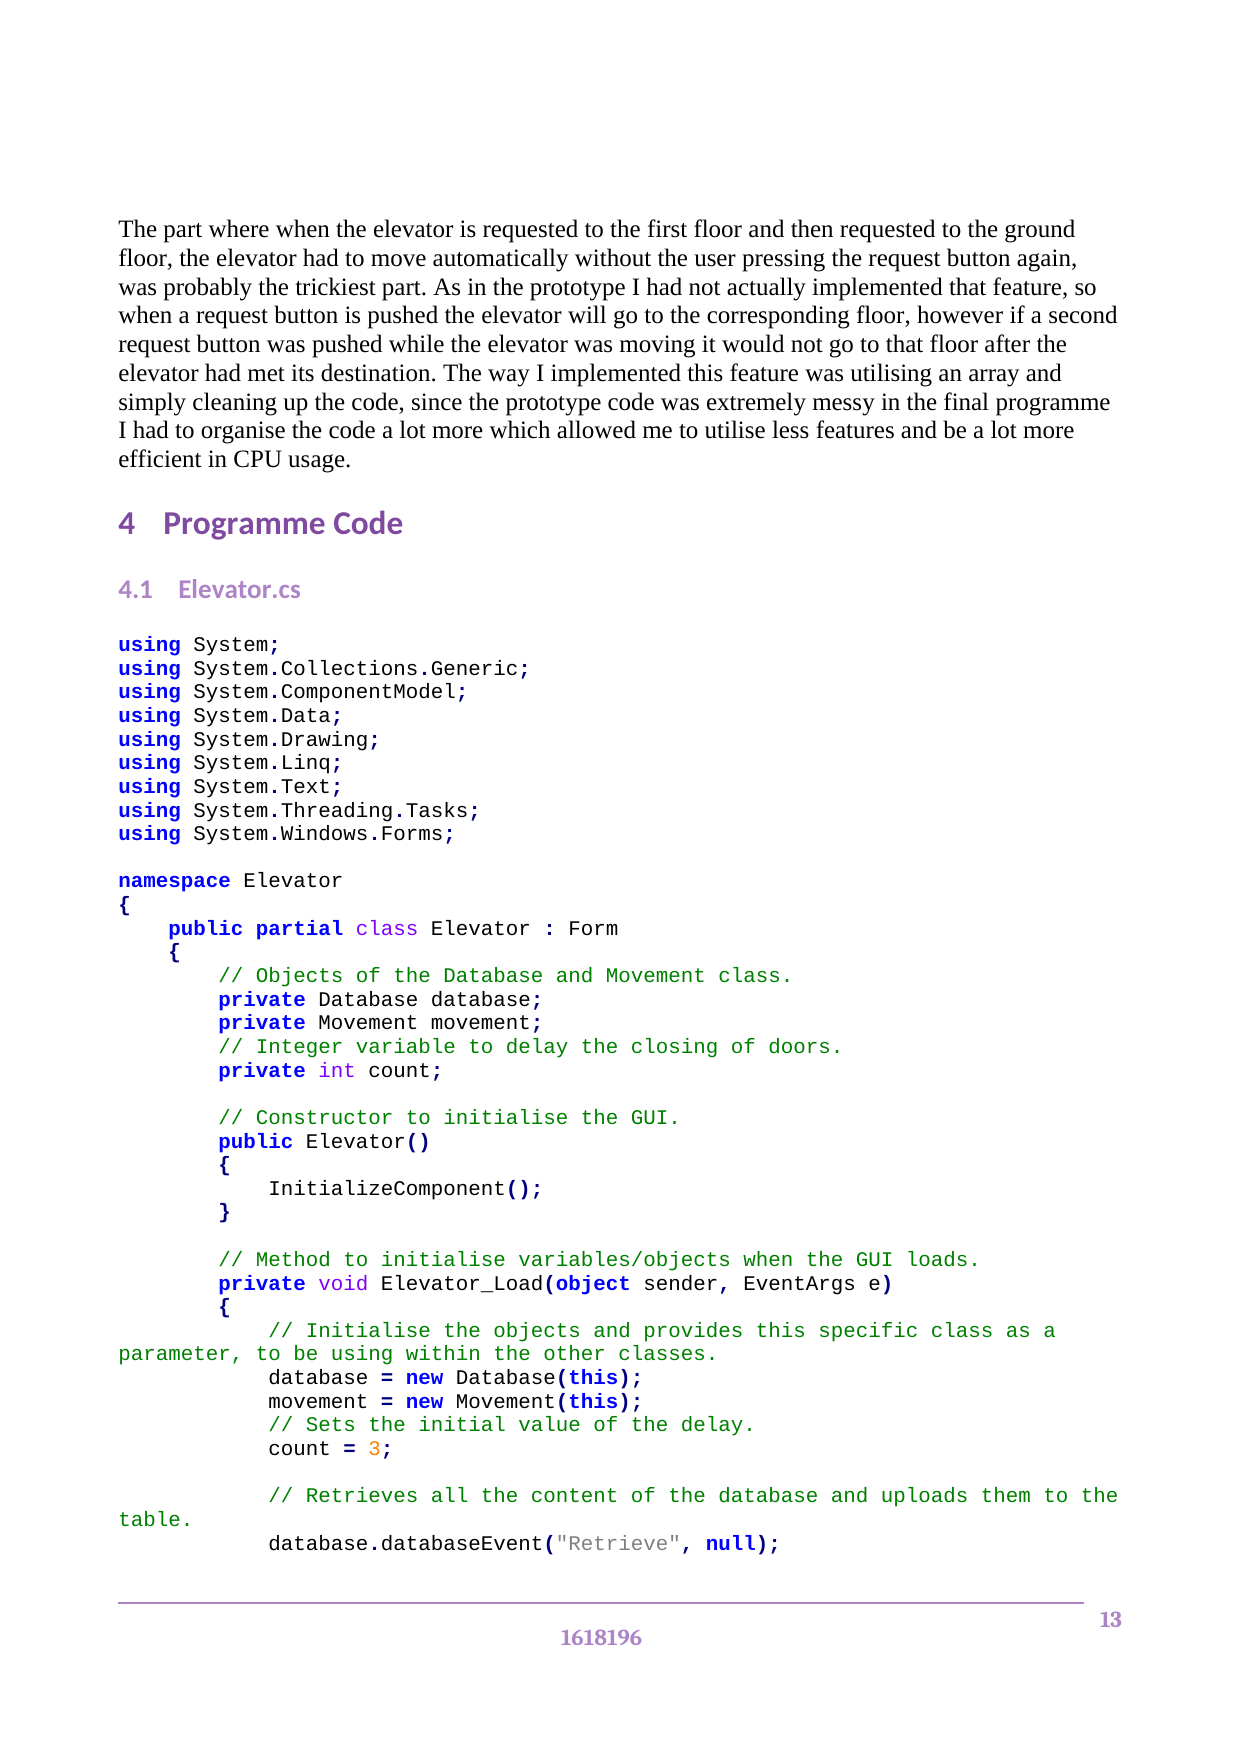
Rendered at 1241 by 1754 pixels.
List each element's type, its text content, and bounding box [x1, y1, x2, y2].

text // Objects of the Database and Movement class. [118, 965, 1122, 989]
text namespace Elevator [118, 871, 1122, 894]
subtitle Programme Code [118, 502, 1122, 543]
text database.databaseEvent("Retrieve", null); [118, 1533, 1122, 1556]
text // Constructor to initialise the GUI. [118, 1107, 1122, 1131]
text { [118, 1154, 1122, 1178]
text { [118, 941, 1122, 965]
text using System.Data; [118, 705, 1122, 729]
text using System.Windows.Forms; [118, 823, 1122, 847]
text using System.ComponentModel; [118, 681, 1122, 705]
text database = new Database(this); [118, 1367, 1122, 1391]
text private int count; [118, 1060, 1122, 1083]
text private void Elevator_Load(object sender, EventArgs e) [118, 1272, 1122, 1296]
text // Initialise the objects and provides this specific class as a parameter, to be using within the other classes. [118, 1320, 1122, 1367]
subtitle Elevator.cs [118, 572, 1122, 605]
text using System.Threading.Tasks; [118, 799, 1122, 823]
text // Retrieves all the content of the database and uploads them to the table. [118, 1485, 1122, 1533]
text using System.Drawing; [118, 729, 1122, 752]
text using System.Collections.Generic; [118, 658, 1122, 681]
text using System.Text; [118, 776, 1122, 799]
text count = 3; [118, 1438, 1122, 1462]
text using System.Linq; [118, 752, 1122, 776]
text // Method to initialise variables/objects when the GUI loads. [118, 1249, 1122, 1272]
text InitializeComponent(); [118, 1178, 1122, 1202]
text The part where when the elevator is requested to the first floor and then requested to the ground floor, the elevator had to move automatically without the user pressing the request button again, was probably the trickiest part. As in the prototype I had not actually implemented that feature, so when a request button is pushed the elevator will go to the corresponding floor, however if a second request button was pushed while the elevator was moving it would not go to that floor after the elevator had met its destination. The way I implemented this feature was utilising an array and simply cleaning up the code, since the prototype code was extremely messy in the final programme I had to organise the code a lot more which allowed me to utilise less features and be a lot more efficient in CPU usage. [118, 214, 1122, 473]
text // Integer variable to delay the closing of doors. [118, 1036, 1122, 1060]
text public partial class Elevator : Form [118, 918, 1122, 941]
text } [118, 1202, 1122, 1225]
text { [118, 1296, 1122, 1320]
text using System; [118, 634, 1122, 658]
text private Movement movement; [118, 1012, 1122, 1036]
text public Elevator() [118, 1131, 1122, 1154]
text private Database database; [118, 989, 1122, 1012]
text movement = new Movement(this); [118, 1391, 1122, 1414]
text { [118, 894, 1122, 918]
text // Sets the initial value of the delay. [118, 1414, 1122, 1438]
